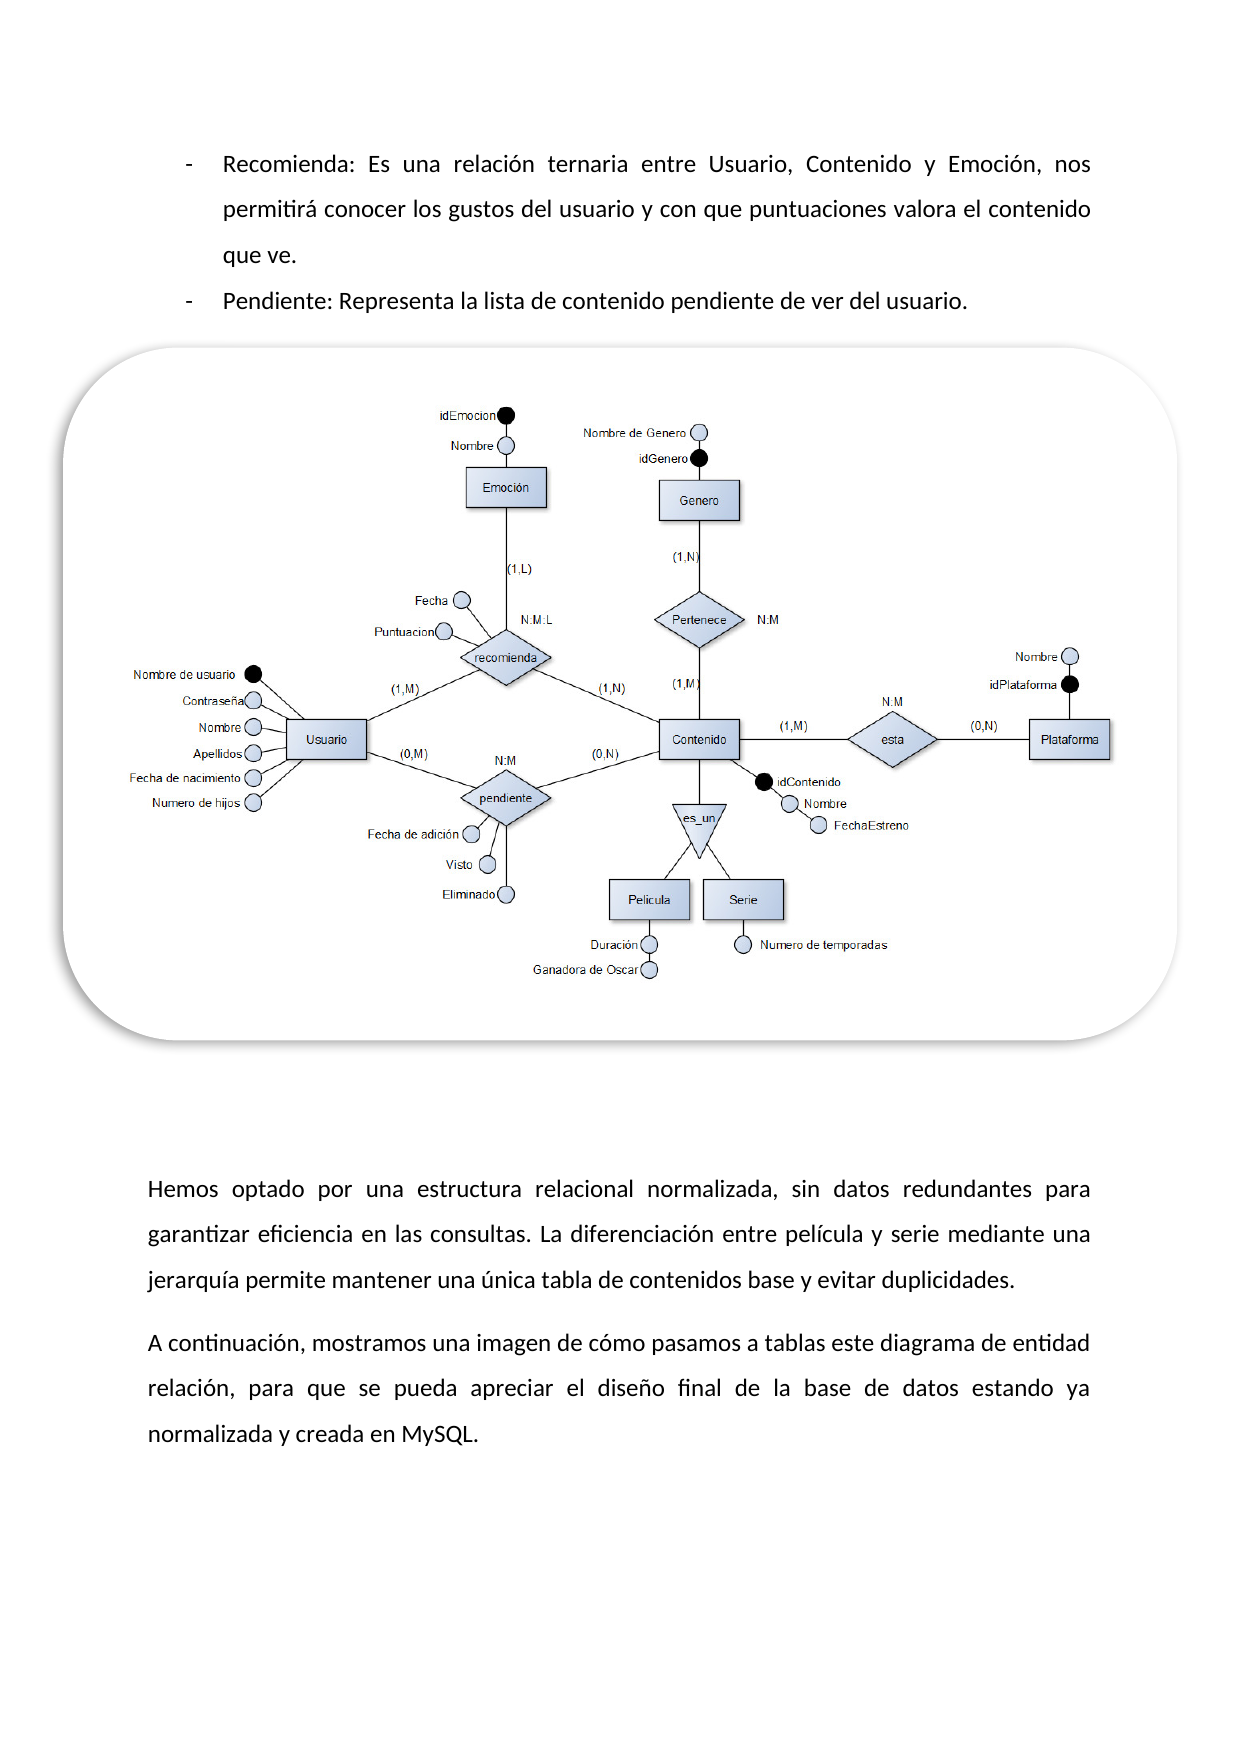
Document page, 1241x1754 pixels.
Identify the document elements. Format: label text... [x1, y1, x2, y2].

picture [63, 347, 1178, 1041]
list Pendiente: Representa la lista de contenido pendiente de ver del usuario. [185, 285, 1092, 315]
text A continuación, mostramos una imagen de cómo pasamos a tablas este diagrama de entidad relación, para que se pueda apreciar el diseño final de la base de datos estando ya normalizada y creada en MySQL. [148, 1327, 1092, 1449]
list Recomienda: Es una relación ternaria entre Usuario, Contenido y Emoción, nos permitirá conocer los gustos del usuario y con que puntuaciones valora el contenido que ve. [185, 148, 1092, 270]
text Hemos optado por una estructura relacional normalizada, sin datos redundantes para garantizar eficiencia en las consultas. La diferenciación entre película y serie mediante una jerarquía permite mantener una única tabla de contenidos base y evitar duplicidades. [148, 1173, 1092, 1295]
